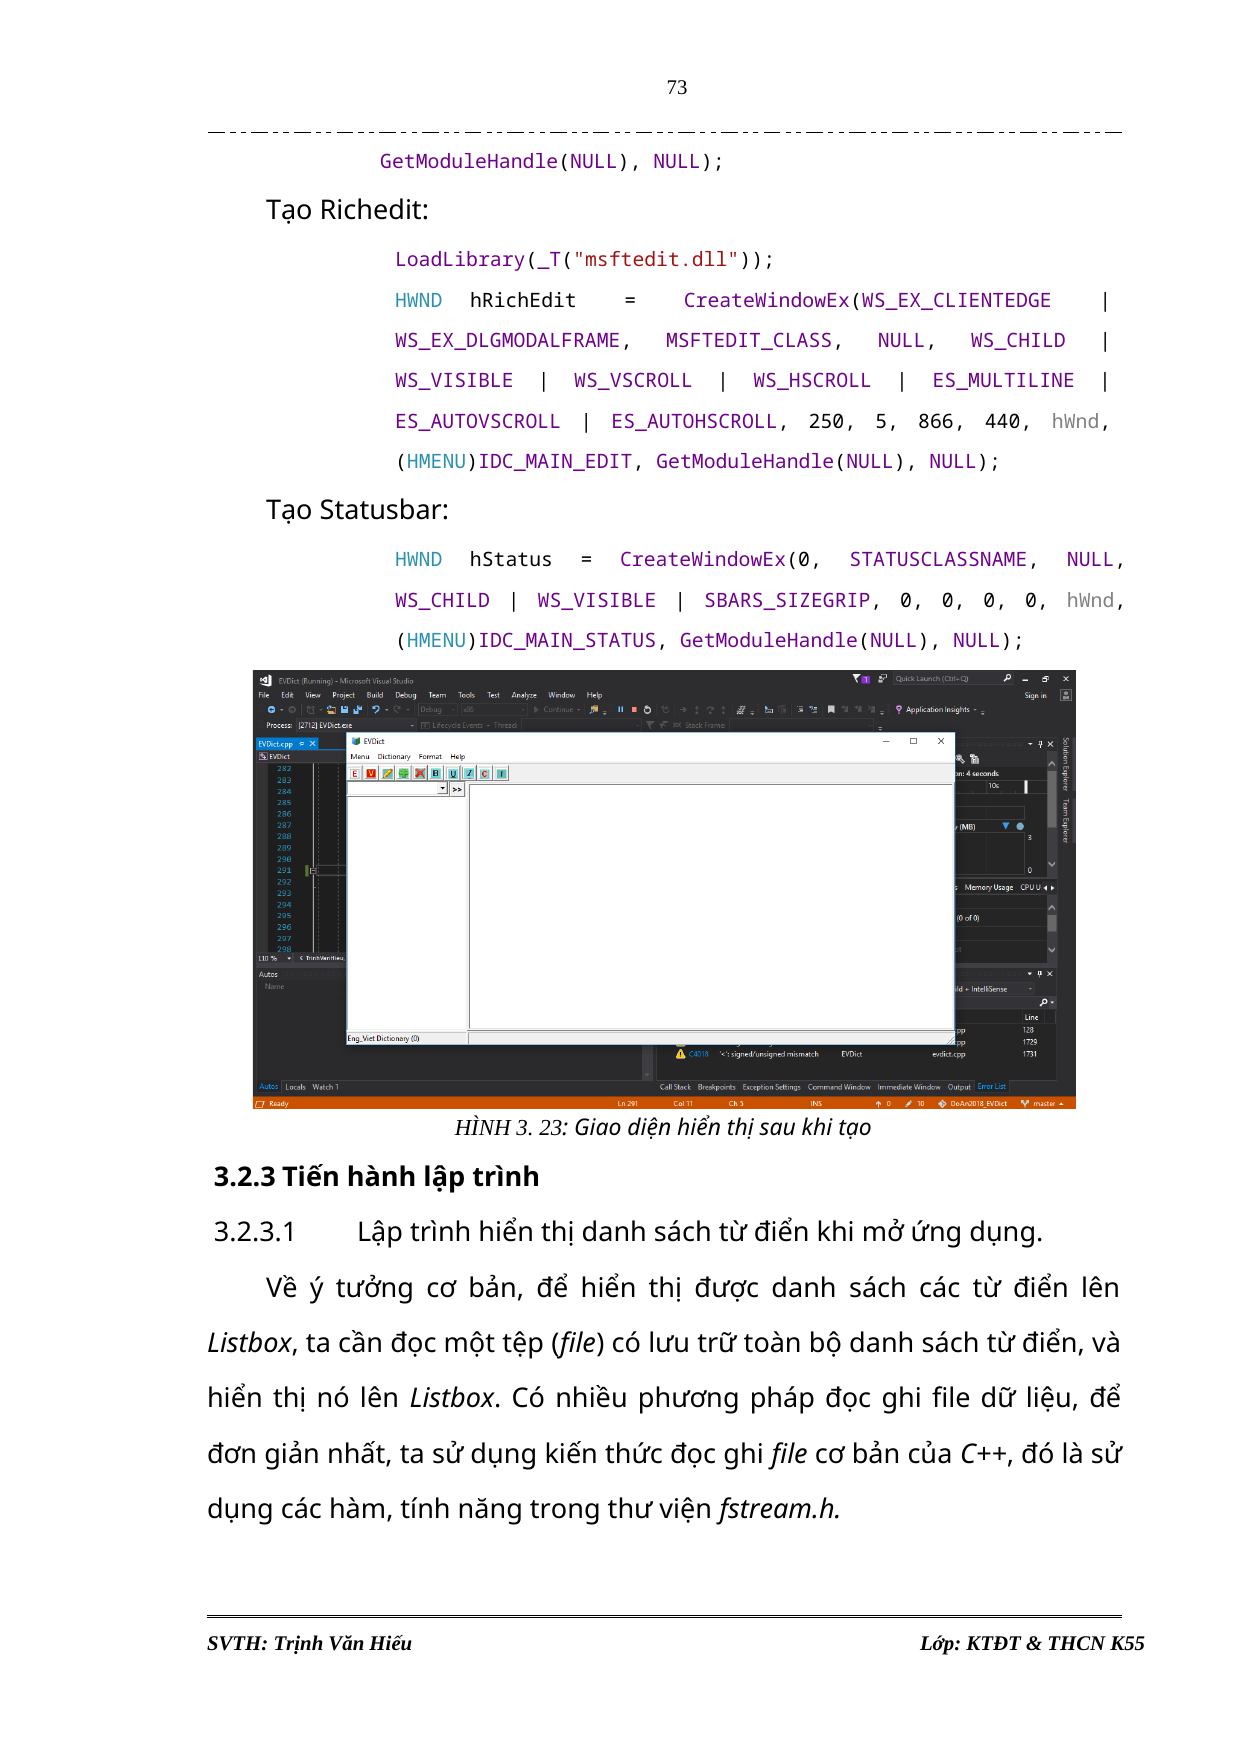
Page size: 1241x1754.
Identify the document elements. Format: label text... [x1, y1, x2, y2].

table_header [369, 148, 1122, 190]
list Lập trình hiển thị danh sách từ điển khi mở ứng dụng. [214, 1213, 1122, 1250]
list Về ý tưởng cơ bản, để hiển thị được danh sách các từ điển lên Listbox, ta cần đọc một tệp (file) có lưu trữ toàn bộ danh sách từ điển, và hiển thị nó lên Listbox. Có nhiều phương pháp đọc ghi file dữ liệu, để đơn giản nhất, ta sử dụng kiến thức đọc ghi file cơ bản của C++, đó là sử dụng các hàm, tính năng trong thư viện fstream.h. [207, 1268, 1122, 1526]
table_header LoadLibrary(_T("msftedit.dll")); HWND hRichEdit = CreateWindowEx(WS_EX_CLIENTEDGE | WS_EX_DLGMODALFRAME, MSFTEDIT_CLASS, NULL, WS_CHILD | WS_VISIBLE | WS_VSCROLL | WS_HSCROLL | ES_MULTILINE | ES_AUTOVSCROLL | ES_AUTOHSCROLL, 250, 5, 866, 440, hWnd, (HMENU)IDC_MAIN_EDIT, GetModuleHandle(NULL), NULL); [384, 246, 1122, 490]
list Tiến hành lập trình [214, 1157, 1122, 1194]
picture [252, 670, 1076, 1109]
table_header HWND hStatus = CreateWindowEx(0, STATUSCLASSNAME, NULL, WS_CHILD | WS_VISIBLE | SBARS_SIZEGRIP, 0, 0, 0, 0, hWnd, (HMENU)IDC_MAIN_STATUS, GetModuleHandle(NULL), NULL); [384, 545, 1137, 669]
text Tạo Richedit: [207, 190, 1122, 227]
text Tạo Statusbar: [207, 490, 1122, 527]
